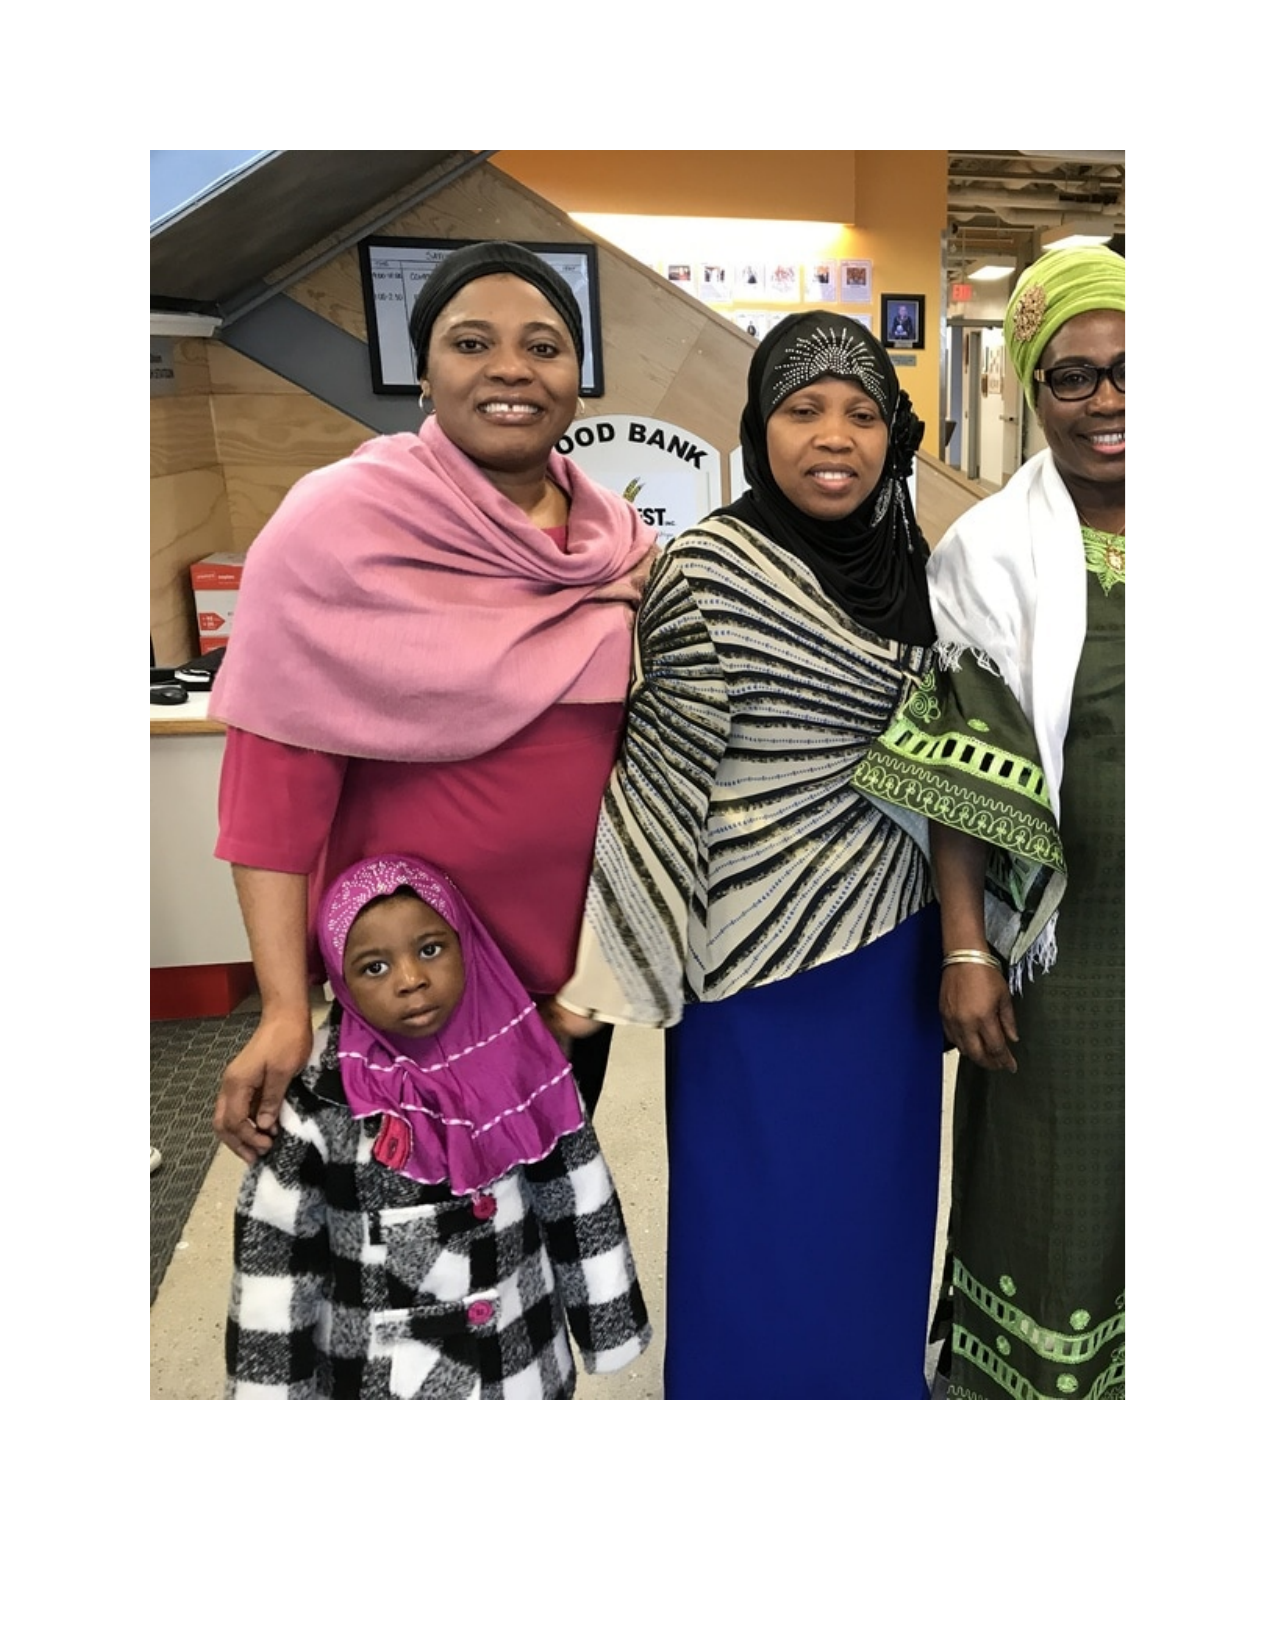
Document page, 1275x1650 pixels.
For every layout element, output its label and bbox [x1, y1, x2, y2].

picture [150, 150, 1125, 1400]
